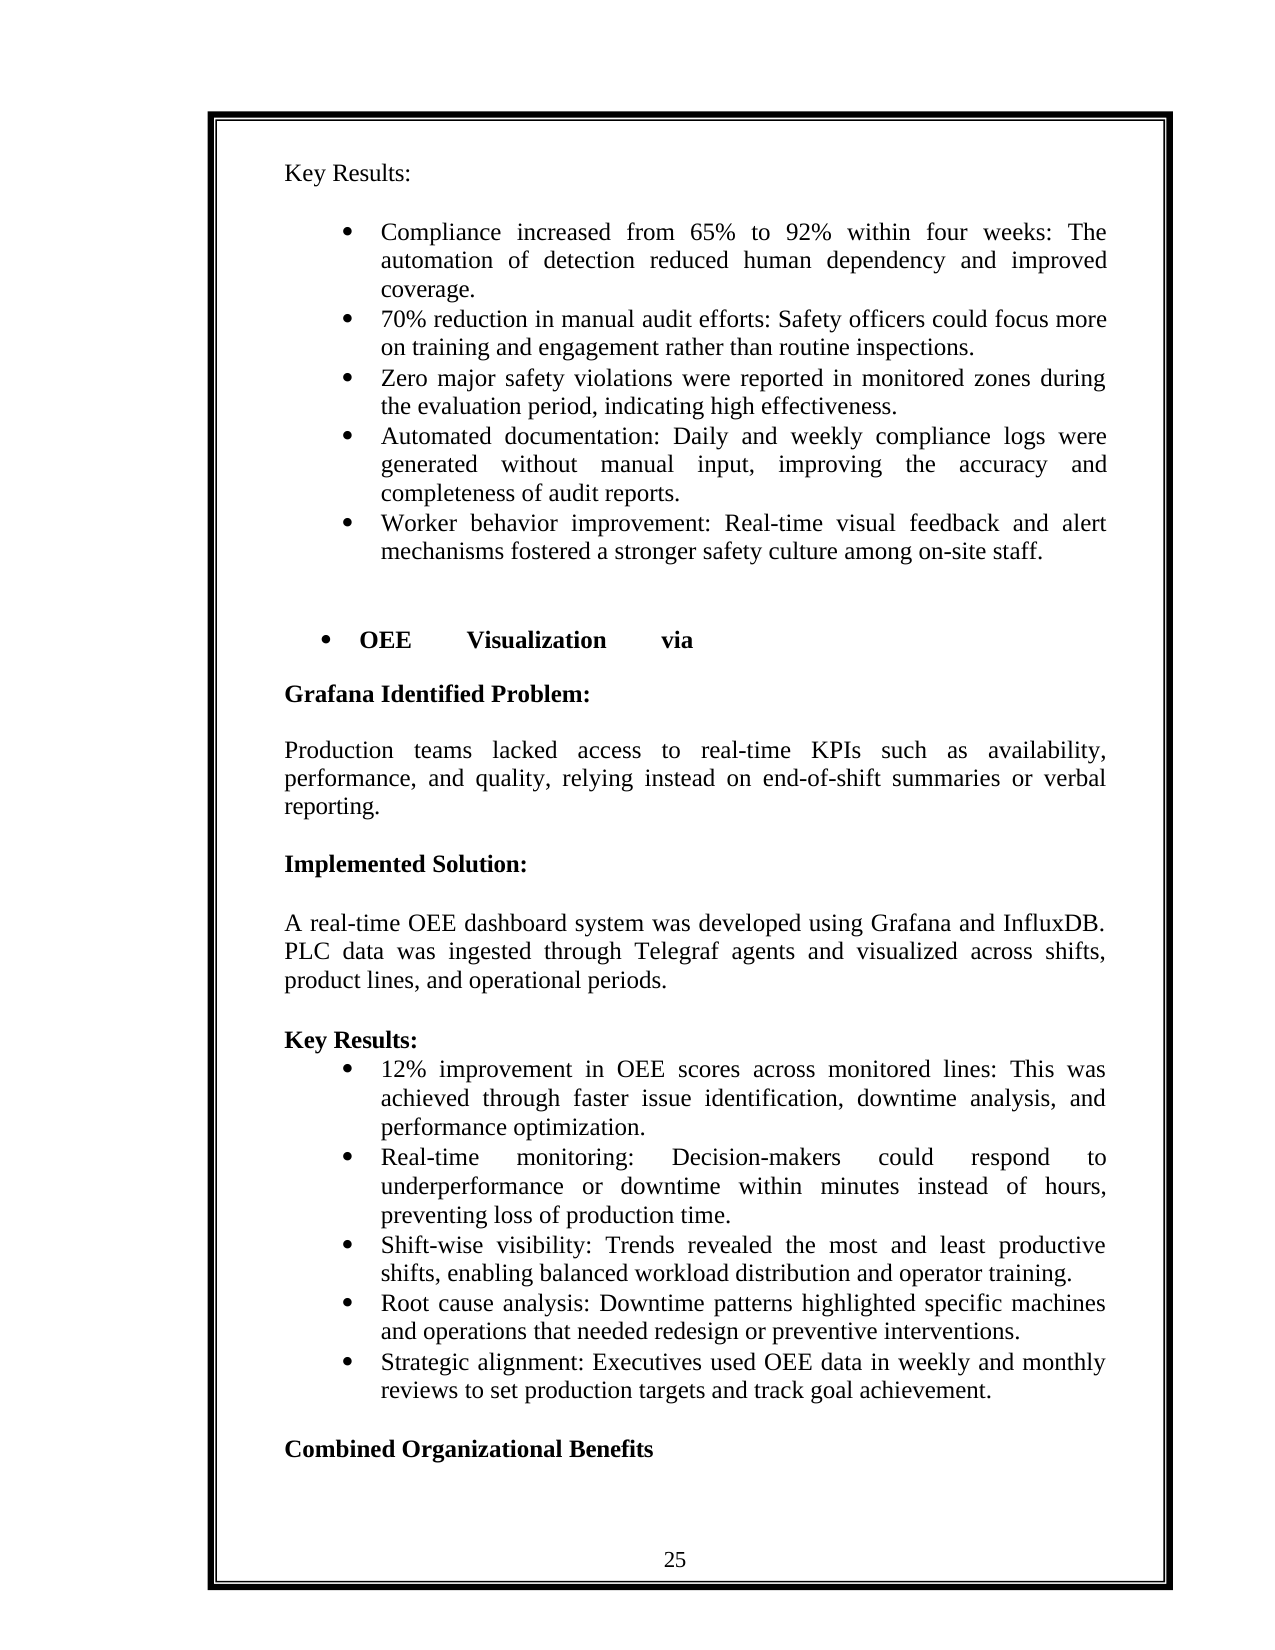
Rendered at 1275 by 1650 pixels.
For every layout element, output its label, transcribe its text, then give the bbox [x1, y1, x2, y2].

list Shift-wise visibility: Trends revealed the most and least productive shifts, enabling balanced workload distribution and operator training. [343, 1231, 1107, 1287]
list Strategic alignment: Executives used OEE data in weekly and monthly reviews to set production targets and track goal achievement. [343, 1347, 1107, 1404]
text Production teams lacked access to real-time KPIs such as availability, performance, and quality, relying instead on end-of-shift summaries or verbal reporting. [284, 736, 1107, 820]
list 70% reduction in manual audit efforts: Safety officers could focus more on training and engagement rather than routine inspections. [343, 305, 1107, 361]
text Key Results: [284, 158, 1162, 187]
list Zero major safety violations were reported in monitored zones during the evaluation period, indicating high effectiveness. [343, 363, 1107, 420]
list Real-time monitoring: Decision-makers could respond to underperformance or downtime within minutes instead of hours, preventing loss of production time. [343, 1142, 1107, 1228]
subtitle Key Results: [284, 1025, 1162, 1054]
text A real-time OEE dashboard system was developed using Grafana and InfluxDB. PLC data was ingested through Telegraf agents and visualized across shifts, product lines, and operational periods. [284, 909, 1106, 993]
subtitle Implemented Solution: [284, 849, 1162, 878]
list Compliance increased from 65% to 92% within four weeks: The automation of detection reduced human dependency and improved coverage. [343, 217, 1108, 303]
subtitle OEE Visualization via Grafana Identified Problem: [284, 625, 693, 707]
list Automated documentation: Daily and weekly compliance logs were generated without manual input, improving the accuracy and completeness of audit reports. [343, 422, 1108, 507]
list Root cause analysis: Downtime patterns highlighted specific machines and operations that needed redesign or preventive interventions. [343, 1289, 1107, 1345]
list Worker behavior improvement: Real-time visual feedback and alert mechanisms fostered a stronger safety culture among on-site staff. [343, 509, 1107, 565]
list 12% improvement in OEE scores across monitored lines: This was achieved through faster issue identification, downtime analysis, and performance optimization. [343, 1054, 1106, 1141]
subtitle Combined Organizational Benefits [284, 1434, 1162, 1463]
